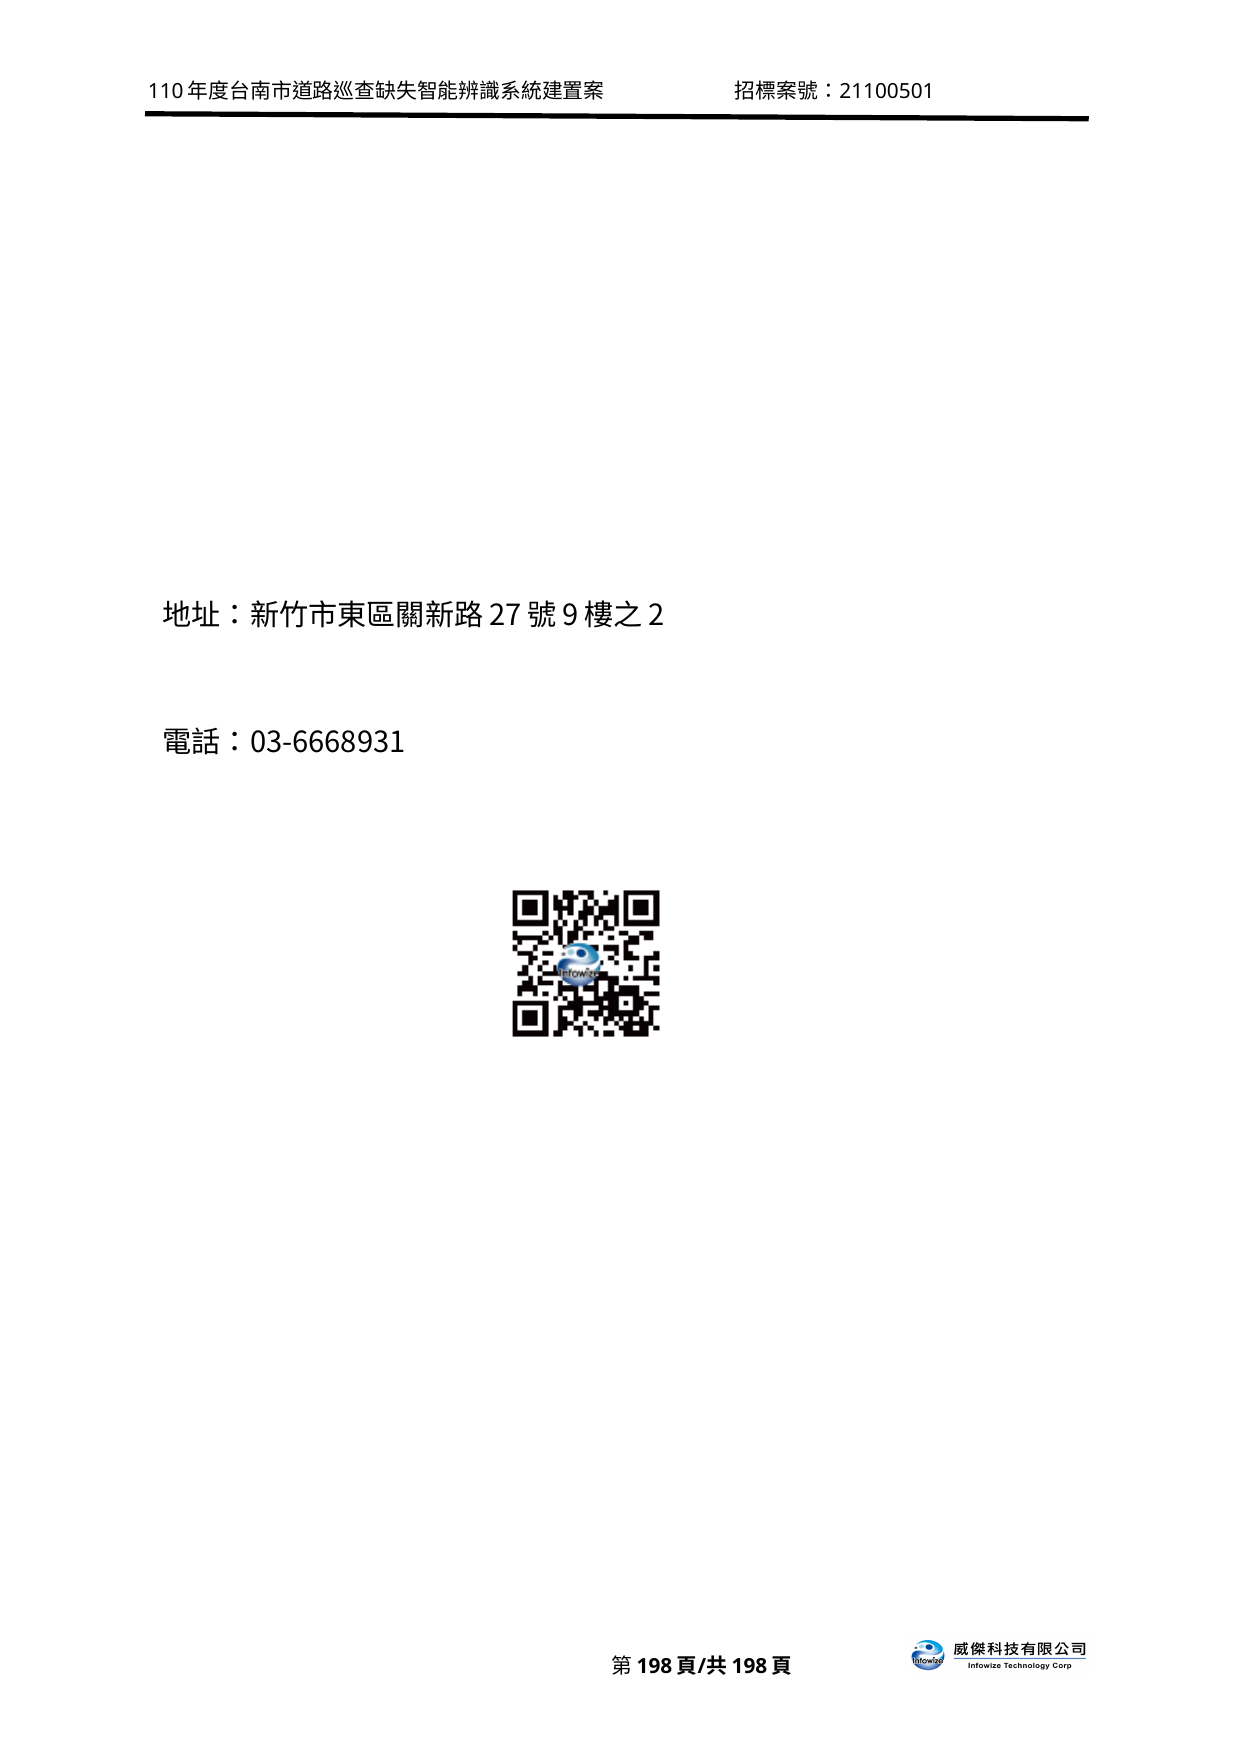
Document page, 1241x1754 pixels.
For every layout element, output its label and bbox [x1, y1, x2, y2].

picture [910, 1632, 1093, 1674]
picture [488, 872, 690, 1054]
